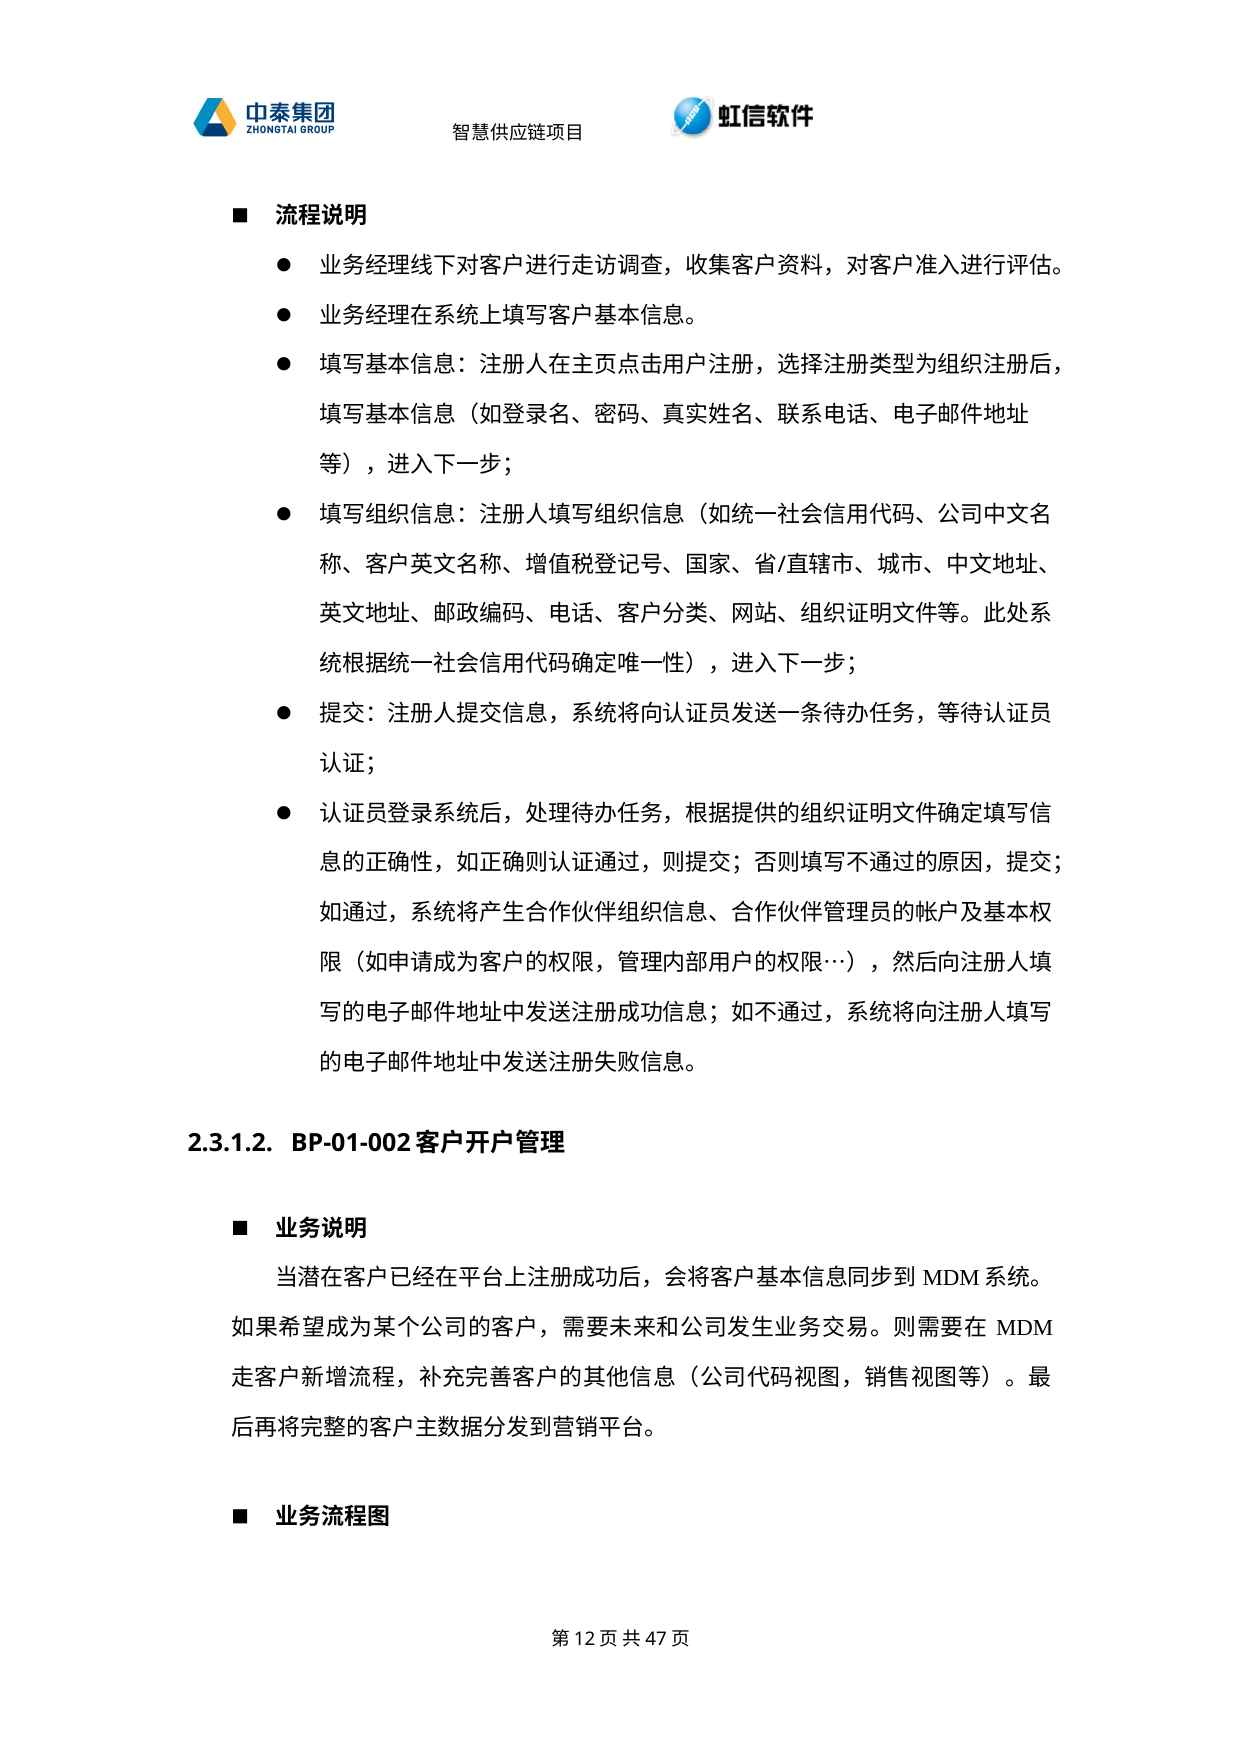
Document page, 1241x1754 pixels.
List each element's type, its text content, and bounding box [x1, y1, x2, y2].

list 业务说明 [231, 1209, 1053, 1243]
subtitle BP-01-002客户开户管理 [187, 1122, 1053, 1159]
list 流程说明 [231, 197, 1053, 230]
list 认证员登录系统后，处理待办任务，根据提供的组织证明文件确定填写信息的正确性，如正确则认证通过，则提交；否则填写不通过的原因，提交；如通过，系统将产生合作伙伴组织信息、合作伙伴管理员的帐户及基本权限（如申请成为客户的权限，管理内部用户的权限…），然后向注册人填写的电子邮件地址中发送注册成功信息；如不通过，系统将向注册人填写的电子邮件地址中发送注册失败信息。 [275, 794, 1053, 1077]
picture [187, 88, 345, 140]
list 业务经理在系统上填写客户基本信息。 [275, 296, 1053, 330]
list 填写基本信息：注册人在主页点击用户注册，选择注册类型为组织注册后，填写基本信息（如登录名、密码、真实姓名、联系电话、电子邮件地址等），进入下一步； [275, 346, 1053, 479]
picture [668, 92, 813, 140]
list 填写组织信息：注册人填写组织信息（如统一社会信用代码、公司中文名称、客户英文名称、增值税登记号、国家、省/直辖市、城市、中文地址、英文地址、邮政编码、电话、客户分类、网站、组织证明文件等。此处系统根据统一社会信用代码确定唯一性），进入下一步； [275, 496, 1053, 678]
text 当潜在客户已经在平台上注册成功后，会将客户基本信息同步到MDM系统。如果希望成为某个公司的客户，需要未来和公司发生业务交易。则需要在MDM走客户新增流程，补充完善客户的其他信息（公司代码视图，销售视图等）。最后再将完整的客户主数据分发到营销平台。 [231, 1259, 1053, 1442]
list 业务经理线下对客户进行走访调查，收集客户资料，对客户准入进行评估。 [275, 247, 1053, 280]
list 业务流程图 [231, 1498, 1053, 1531]
list 提交：注册人提交信息，系统将向认证员发送一条待办任务，等待认证员认证； [275, 695, 1053, 778]
